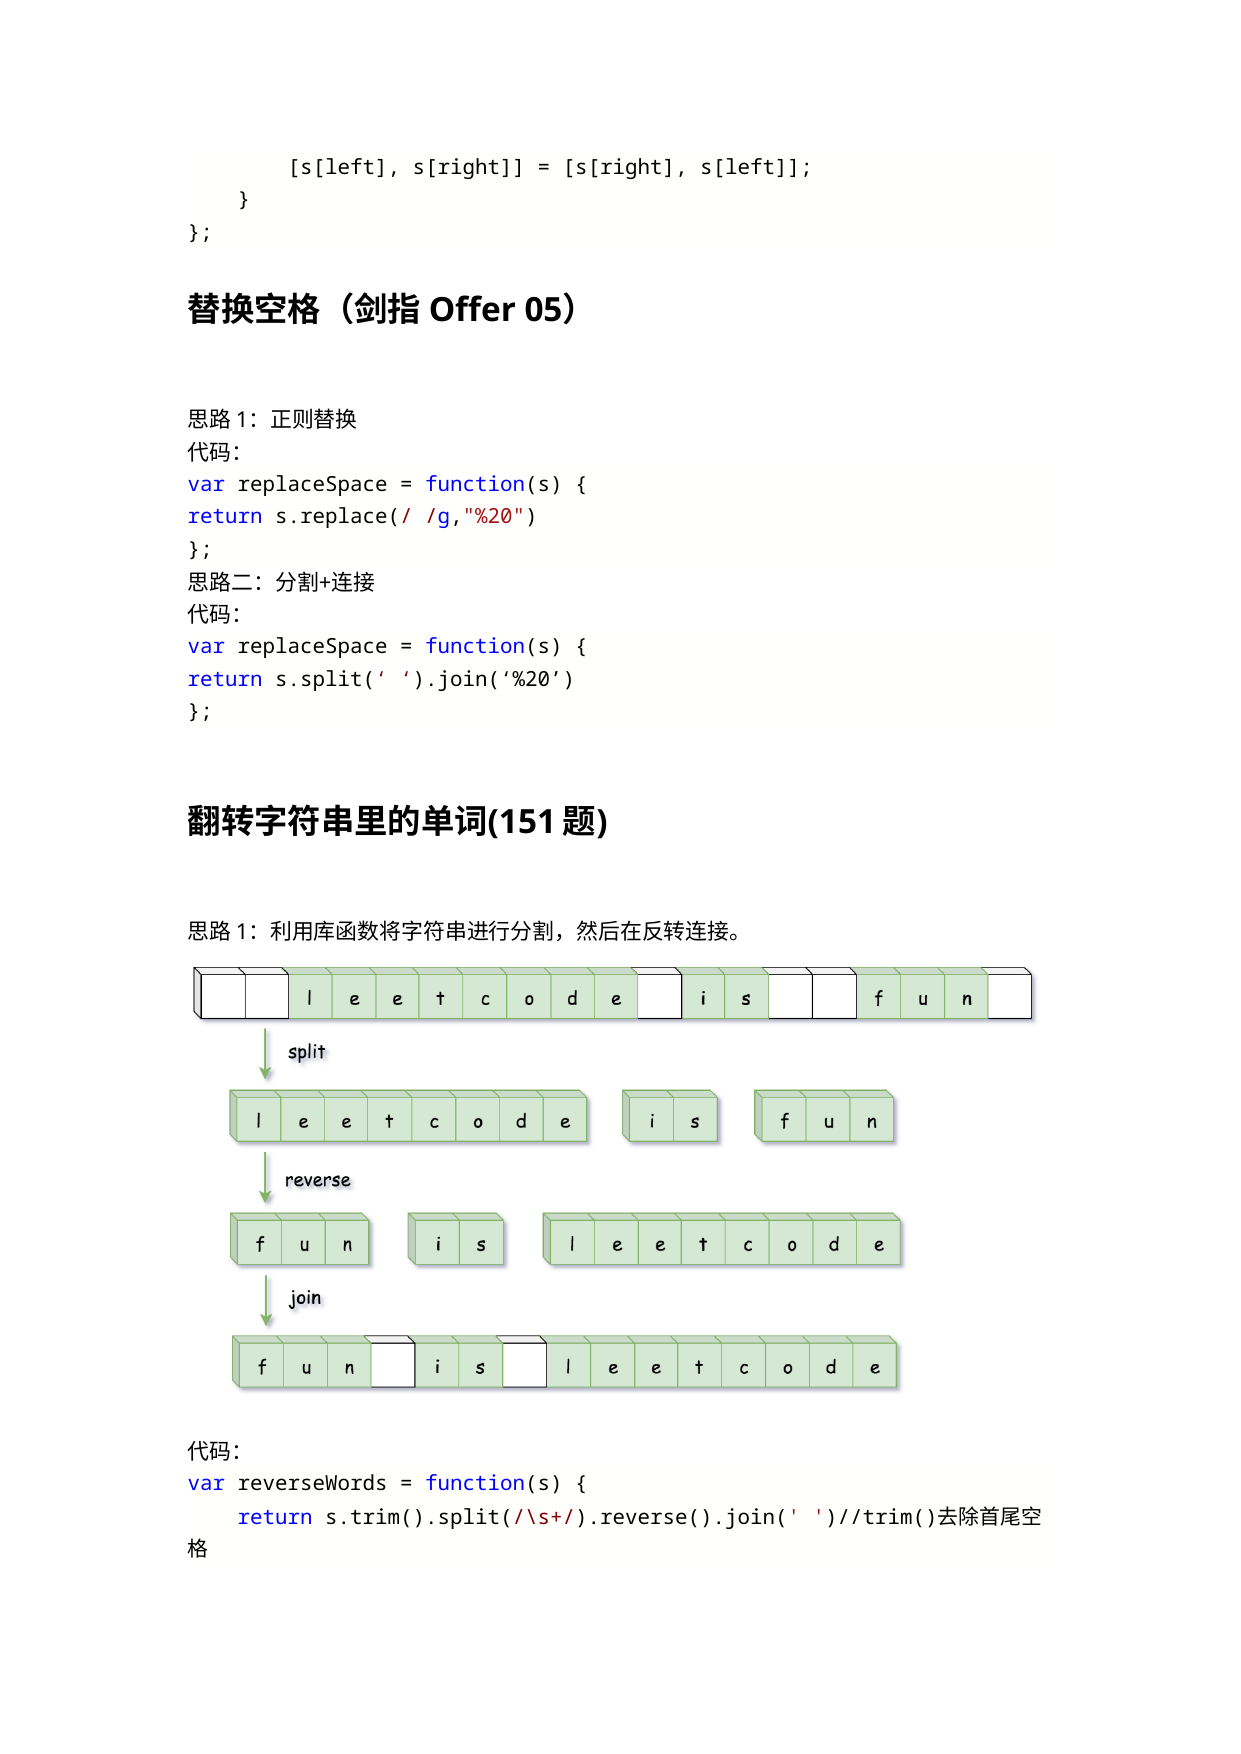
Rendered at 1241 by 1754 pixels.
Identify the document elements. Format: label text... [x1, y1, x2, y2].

text return s.split(‘ ‘).join(‘%20’) [187, 662, 1053, 694]
text } [187, 182, 1053, 215]
subtitle 替换空格（剑指 Offer 05） [187, 274, 1053, 339]
subtitle 翻转字符串里的单词(151题) [187, 787, 1053, 852]
text [s[left], s[right]] = [s[right], s[left]]; [187, 150, 1053, 182]
text 思路1：正则替换 [187, 402, 1053, 434]
text }; [187, 215, 1053, 247]
text var reverseWords = function(s) { [187, 1466, 1053, 1499]
text }; [187, 694, 1053, 727]
text 思路1：利用库函数将字符串进行分割，然后在反转连接。 [187, 914, 1053, 946]
text }; [187, 532, 1053, 564]
text 思路二：分割+连接 [187, 564, 1053, 597]
text 代码： [187, 1434, 1053, 1466]
text return s.replace(/ /g,"%20") [187, 499, 1053, 532]
text 代码： [187, 434, 1053, 467]
text var replaceSpace = function(s) { [187, 629, 1053, 662]
text return s.trim().split(/\s+/).reverse().join(' ')//trim()去除首尾空格 [187, 1499, 1053, 1564]
picture [187, 946, 1053, 1414]
text var replaceSpace = function(s) { [187, 467, 1053, 499]
text 代码： [187, 597, 1053, 629]
